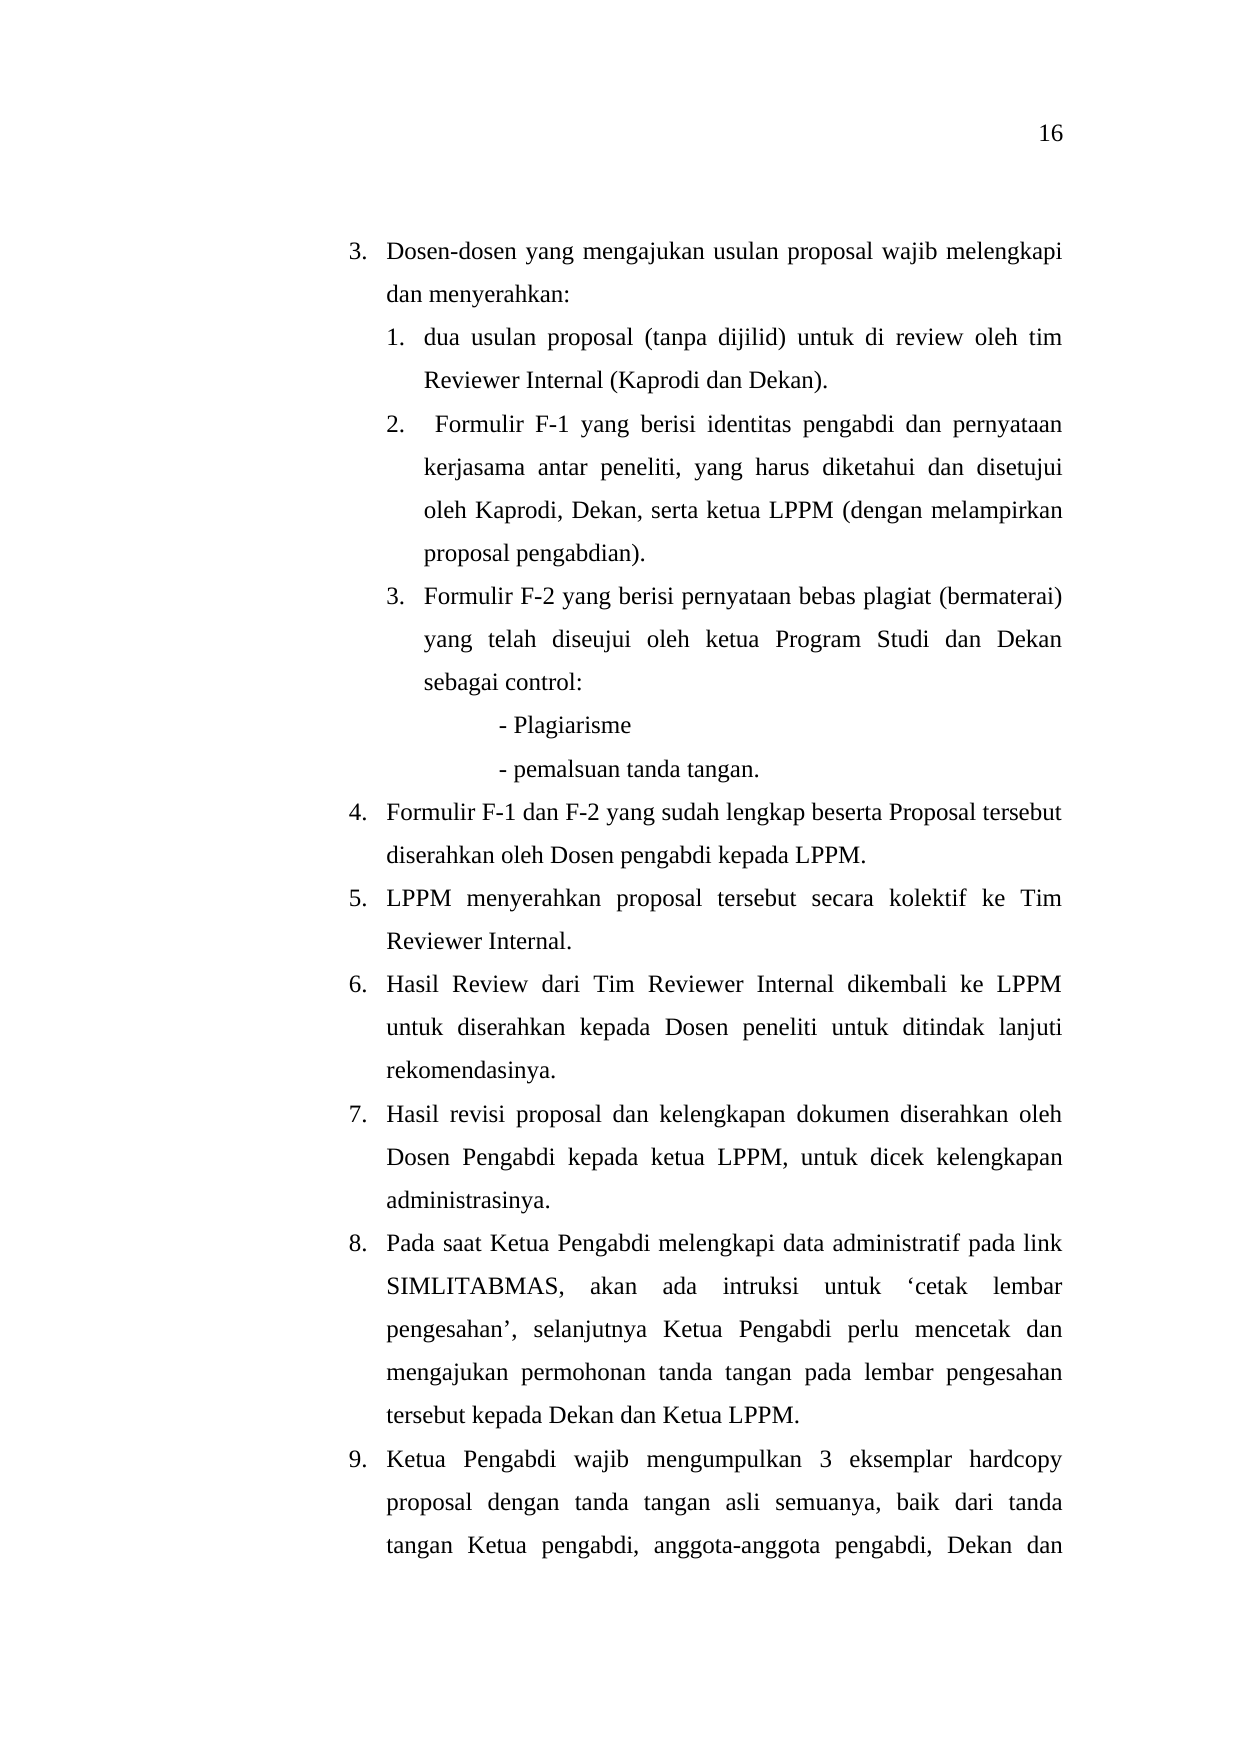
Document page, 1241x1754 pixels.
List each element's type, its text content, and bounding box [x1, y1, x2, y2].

list - pemalsuan tanda tangan. [424, 754, 1063, 782]
list Formulir F-1 yang berisi identitas pengabdi dan pernyataan kerjasama antar peneliti, yang harus diketahui dan disetujui oleh Kaprodi, Dekan, serta ketua LPPM (dengan melampirkan proposal pengabdian). [386, 409, 1063, 567]
list LPPM menyerahkan proposal tersebut secara kolektif ke Tim Reviewer Internal. [349, 883, 1063, 955]
list Formulir F-2 yang berisi pernyataan bebas plagiat (bermaterai) yang telah diseujui oleh ketua Program Studi dan Dekan sebagai control: [386, 581, 1063, 696]
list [349, 1444, 1063, 1559]
list Hasil revisi proposal dan kelengkapan dokumen diserahkan oleh Dosen Pengabdi kepada ketua LPPM, untuk dicek kelengkapan administrasinya. [349, 1099, 1063, 1214]
list - Plagiarisme [424, 711, 1063, 739]
list dua usulan proposal (tanpa dijilid) untuk di review oleh tim Reviewer Internal (Kaprodi dan Dekan). [386, 322, 1063, 394]
list Pada saat Ketua Pengabdi melengkapi data administratif pada link SIMLITABMAS, akan ada intruksi untuk ‘cetak lembar pengesahan’, selanjutnya Ketua Pengabdi perlu mencetak dan mengajukan permohonan tanda tangan pada lembar pengesahan tersebut kepada Dekan dan Ketua LPPM. [349, 1228, 1063, 1429]
list Hasil Review dari Tim Reviewer Internal dikembali ke LPPM untuk diserahkan kepada Dosen peneliti untuk ditindak lanjuti rekomendasinya. [349, 969, 1063, 1084]
list Formulir F-1 dan F-2 yang sudah lengkap beserta Proposal tersebut diserahkan oleh Dosen pengabdi kepada LPPM. [349, 797, 1063, 869]
list Dosen-dosen yang mengajukan usulan proposal wajib melengkapi dan menyerahkan: [349, 236, 1063, 308]
